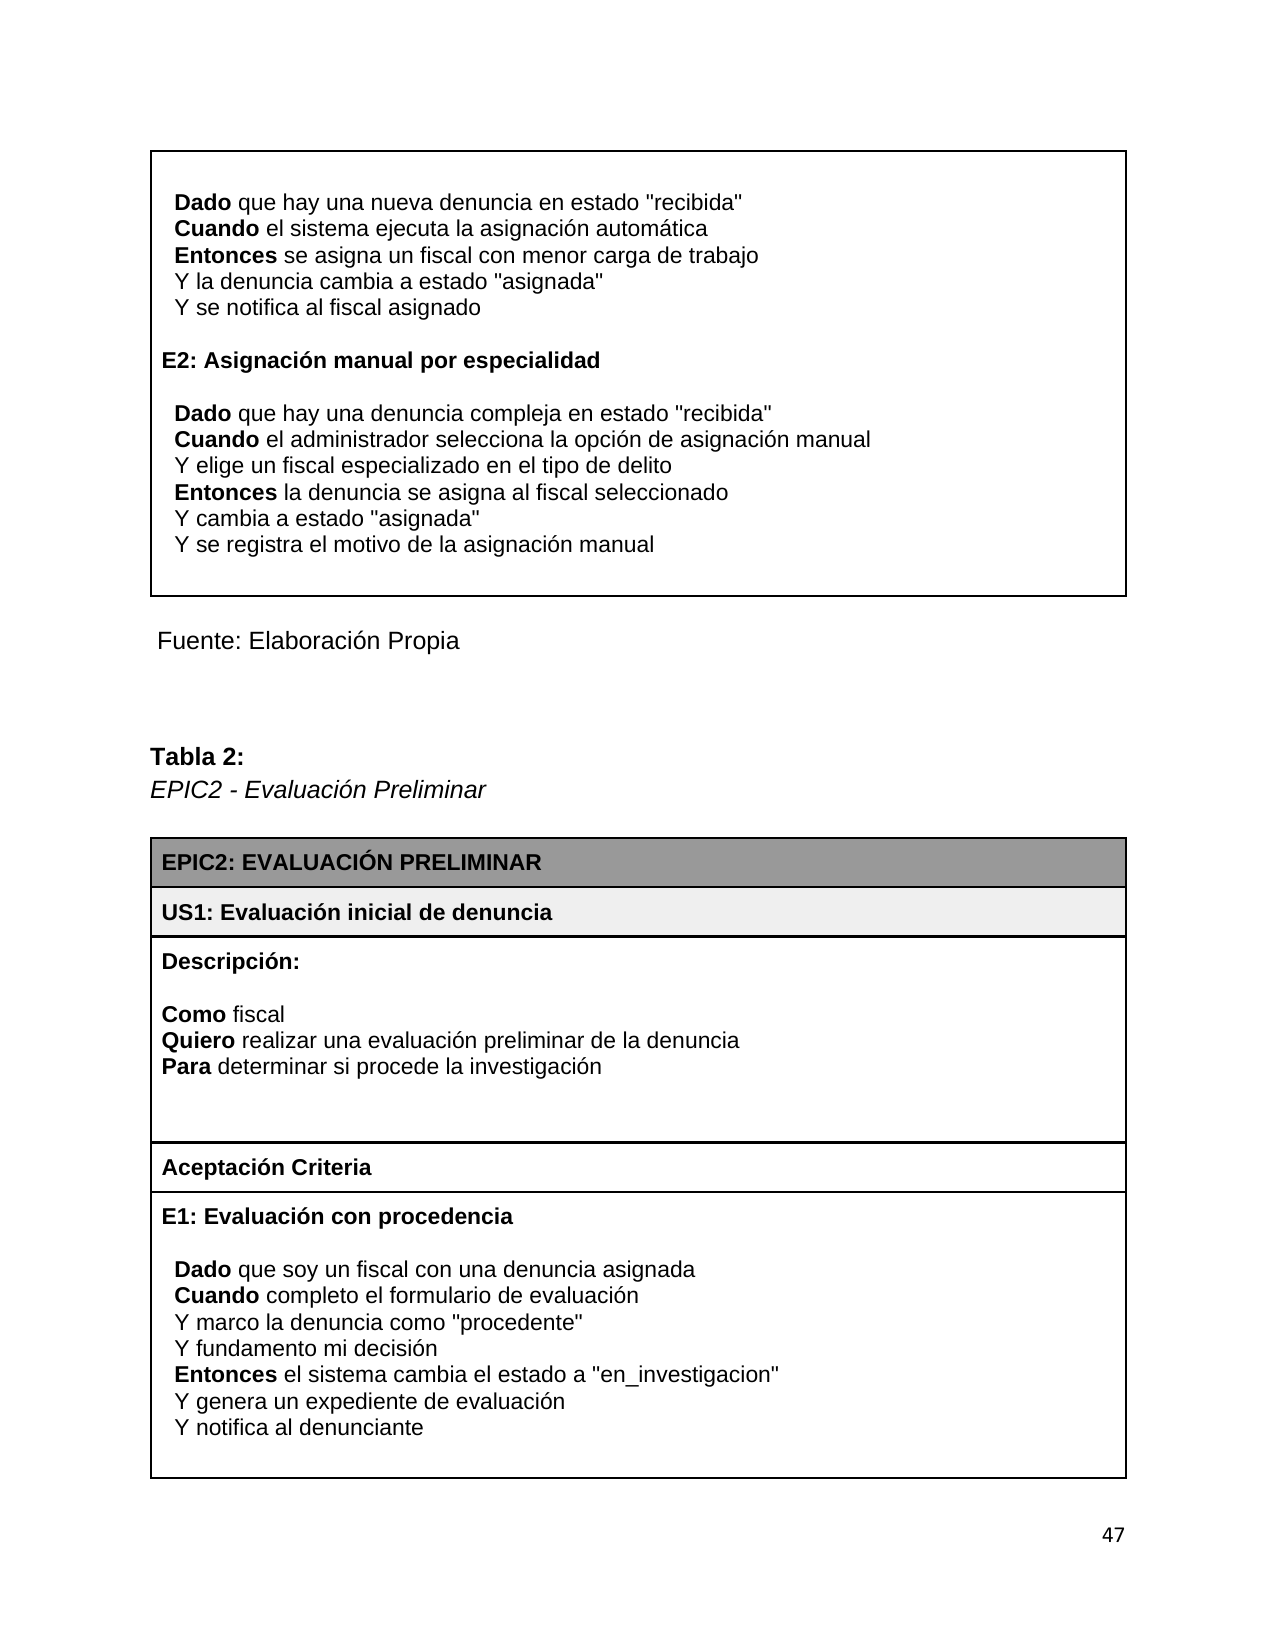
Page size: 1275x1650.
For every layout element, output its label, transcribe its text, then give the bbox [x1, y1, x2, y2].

table_cell Descripción: Como fiscal Quiero realizar una evaluación preliminar de la denuncia Para determinar si procede la investigación [152, 938, 1125, 1141]
text Tabla 2: EPIC2 - Evaluación Preliminar [150, 742, 1125, 803]
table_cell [152, 152, 1125, 594]
text Fuente: Elaboración Propia [150, 626, 1125, 654]
table_header EPIC2: EVALUACIÓN PRELIMINAR [152, 839, 1125, 886]
table_cell Aceptación Criteria [152, 1144, 1125, 1191]
table_cell US1: Evaluación inicial de denuncia [152, 888, 1125, 935]
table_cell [152, 1193, 1125, 1477]
